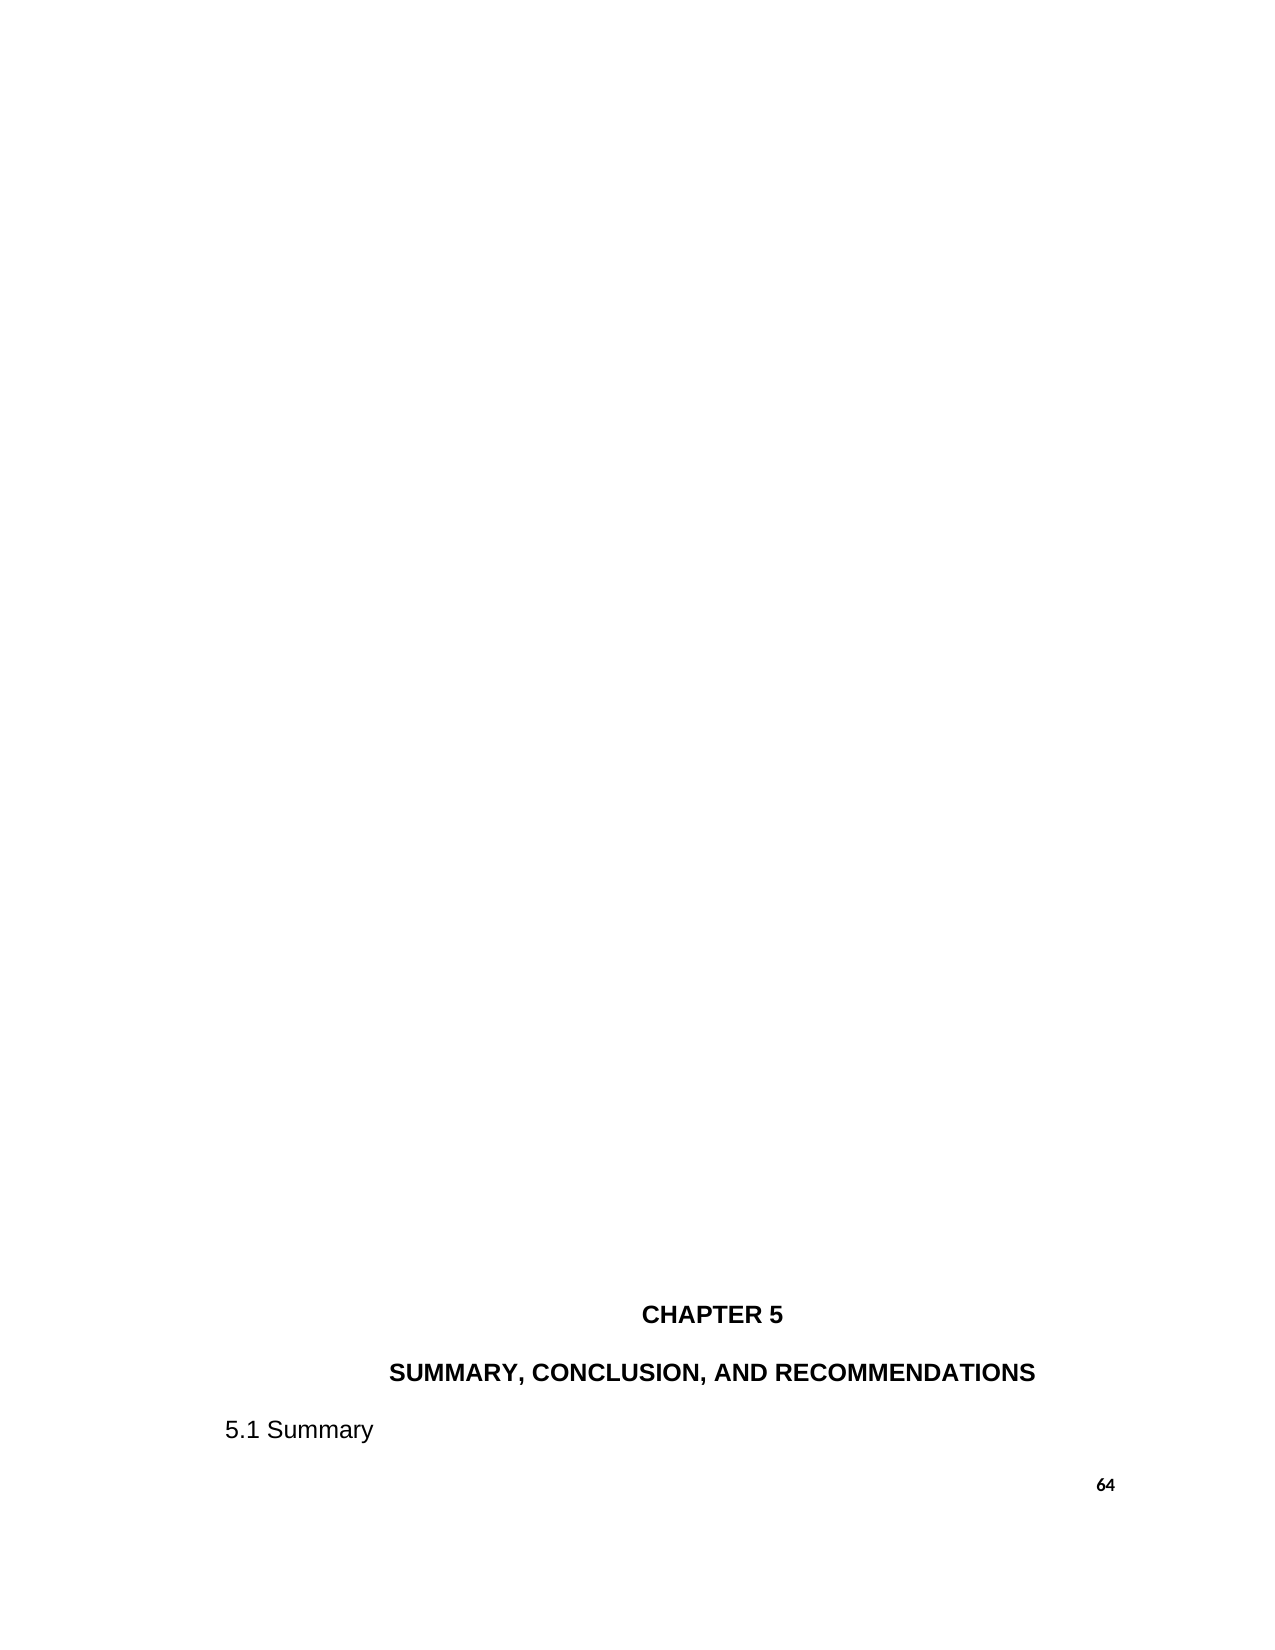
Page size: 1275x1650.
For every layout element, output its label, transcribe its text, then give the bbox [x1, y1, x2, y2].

text SUMMARY, CONCLUSION, AND RECOMMENDATIONS [225, 1357, 1125, 1386]
list Summary [225, 1415, 1125, 1444]
text CHAPTER 5 [225, 1300, 1125, 1329]
